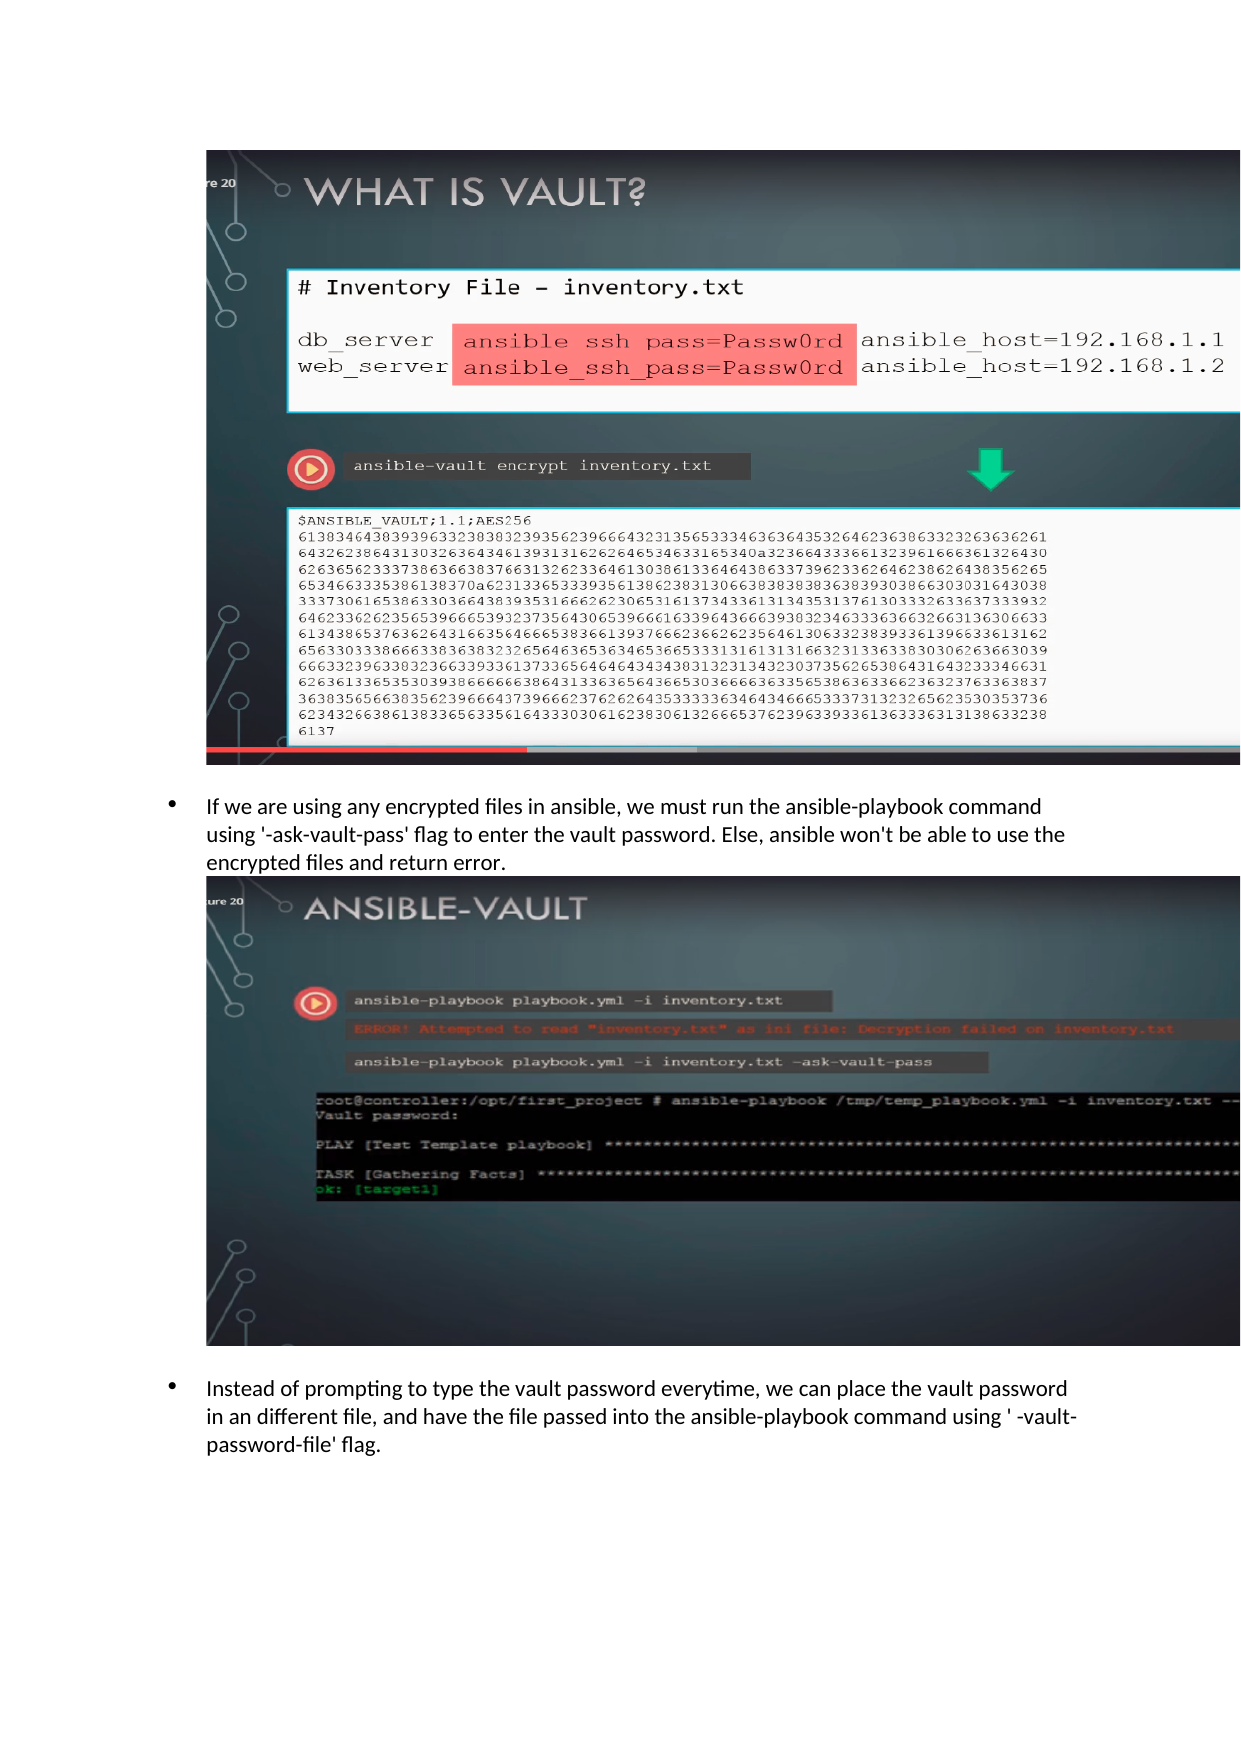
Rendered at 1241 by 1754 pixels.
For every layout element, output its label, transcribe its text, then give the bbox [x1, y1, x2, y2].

list If we are using any encrypted files in ansible, we must run the ansible-playbook command using '-ask-vault-pass' flag to enter the vault password. Else, ansible won't be able to use the encrypted files and return error. [169, 792, 1090, 876]
picture [206, 876, 1241, 1346]
list Instead of prompting to type the vault password everytime, we can place the vault password in an different file, and have the file passed into the ansible-playbook command using ' -vault-password-file' flag. [169, 1374, 1090, 1458]
picture [206, 150, 1241, 765]
